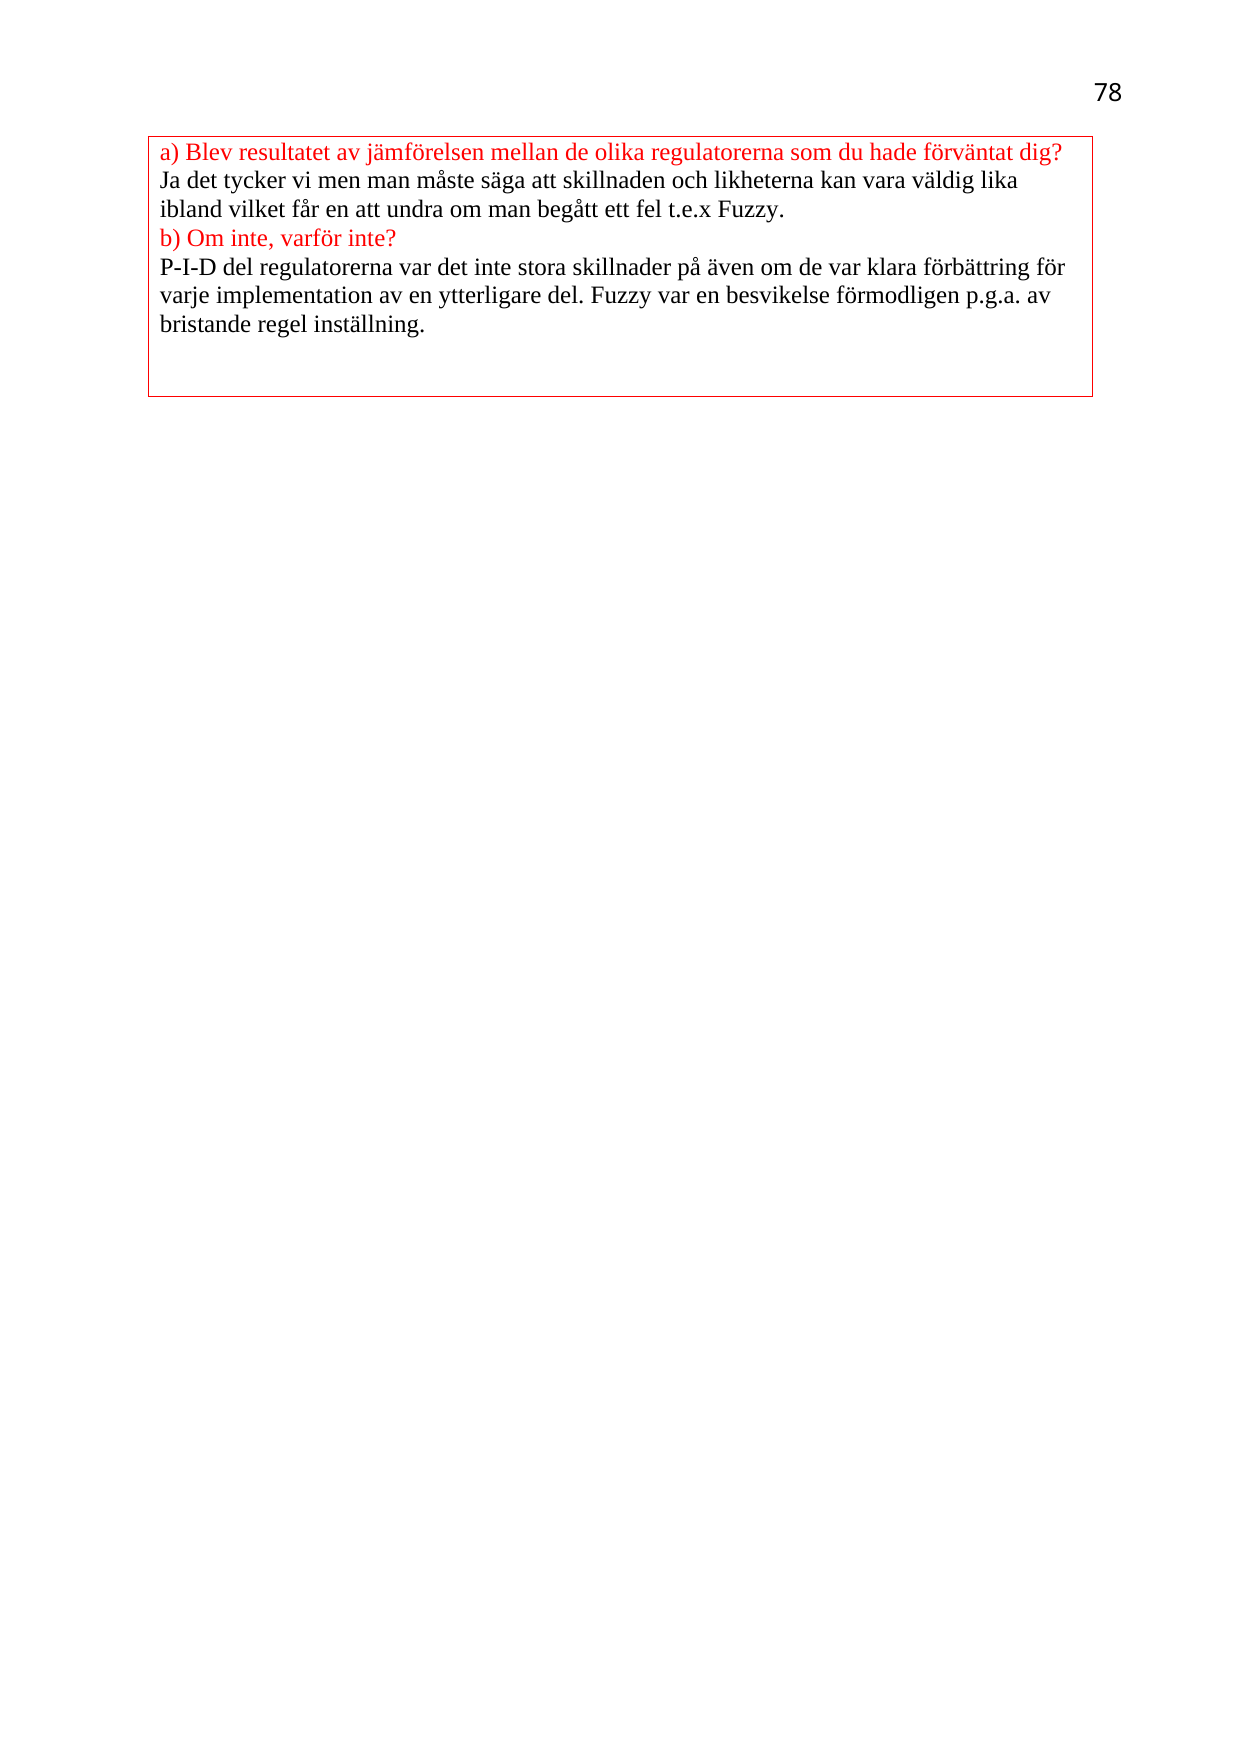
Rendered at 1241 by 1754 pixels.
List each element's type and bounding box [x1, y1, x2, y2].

table_cell [149, 137, 1092, 396]
